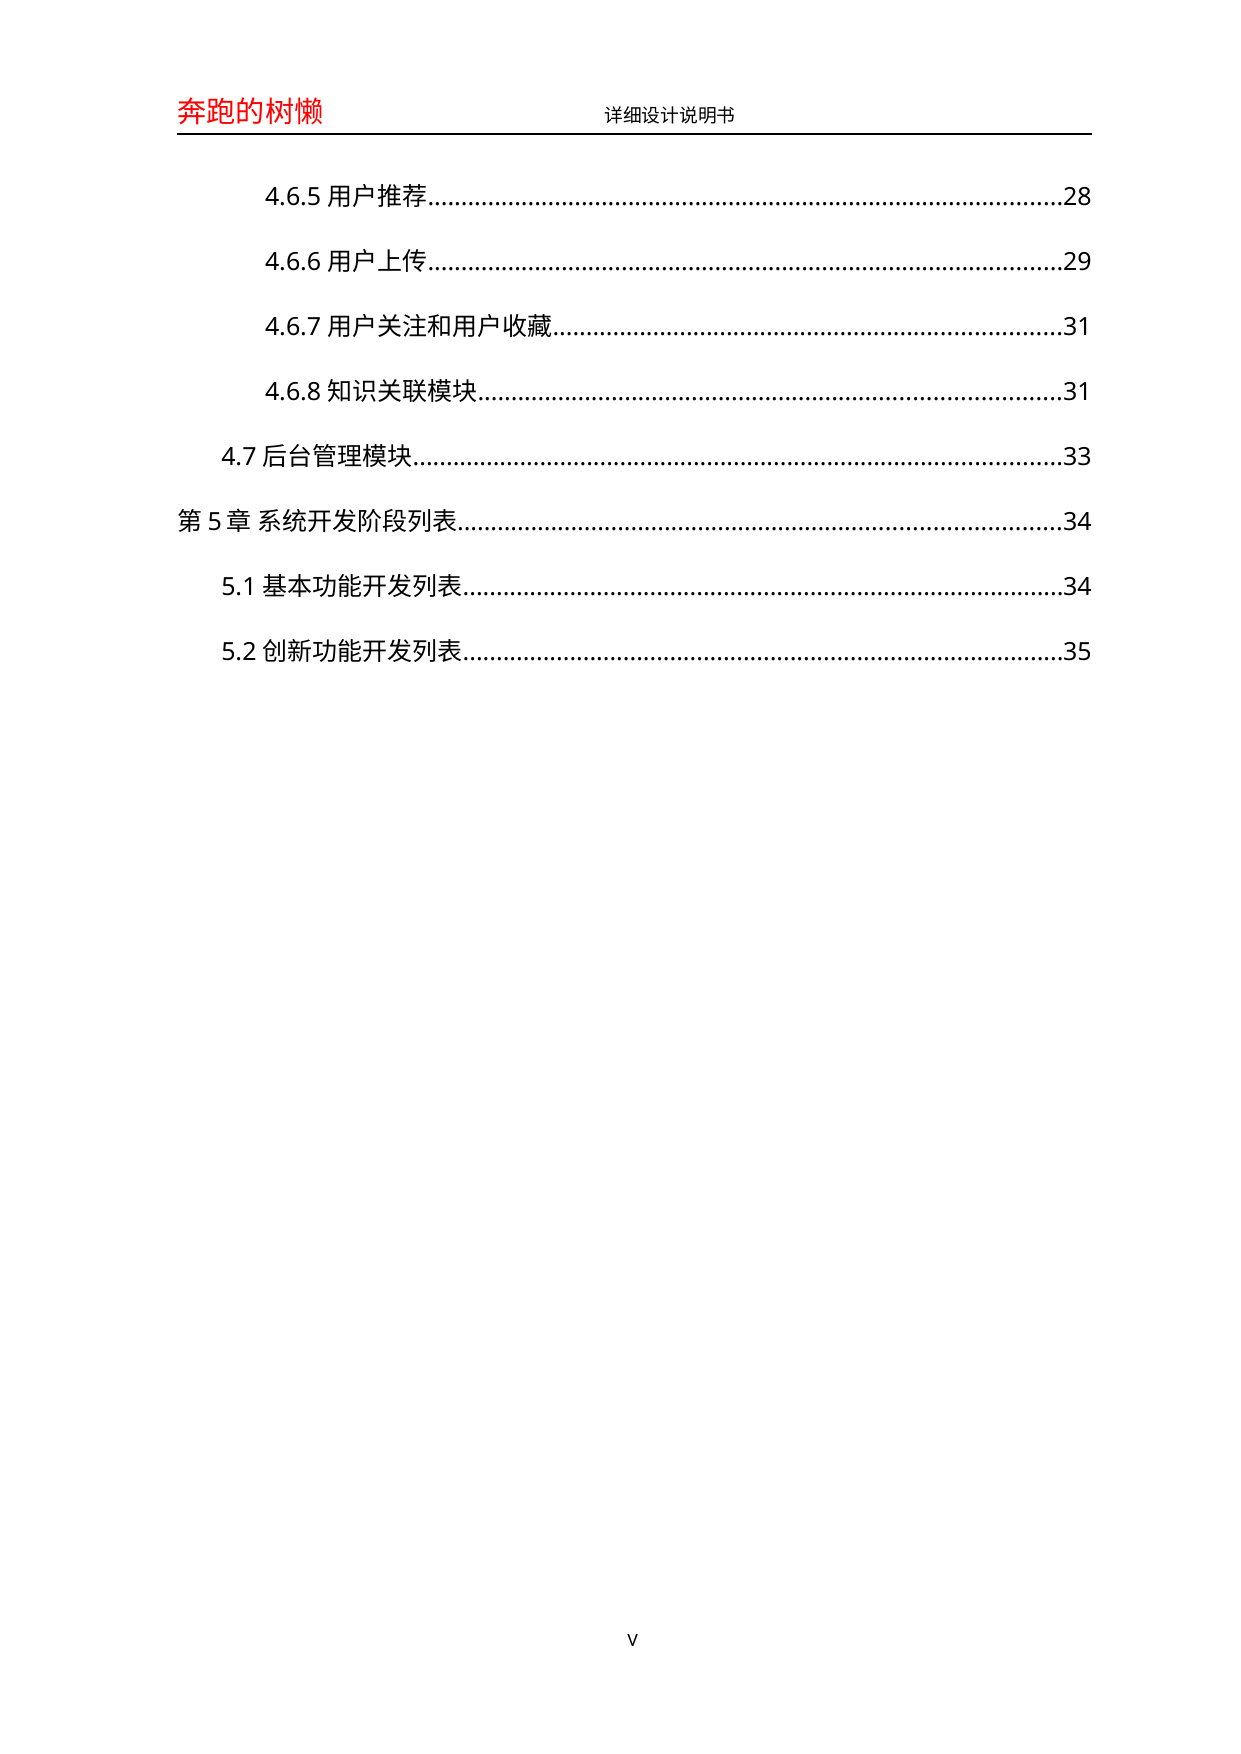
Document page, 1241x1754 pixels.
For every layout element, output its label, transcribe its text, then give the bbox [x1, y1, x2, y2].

text 4.7 后台管理模块 33 [221, 422, 1092, 487]
text 第5章 系统开发阶段列表 34 [177, 487, 1092, 552]
text 4.6.8 知识关联模块 31 [265, 357, 1092, 422]
text 4.6.7 用户关注和用户收藏 31 [265, 292, 1092, 357]
text 5.1 基本功能开发列表 34 [221, 552, 1092, 617]
text 5.2 创新功能开发列表 35 [221, 617, 1092, 682]
text 4.6.6 用户上传 29 [265, 227, 1092, 292]
text 4.6.5 用户推荐 28 [265, 162, 1092, 227]
